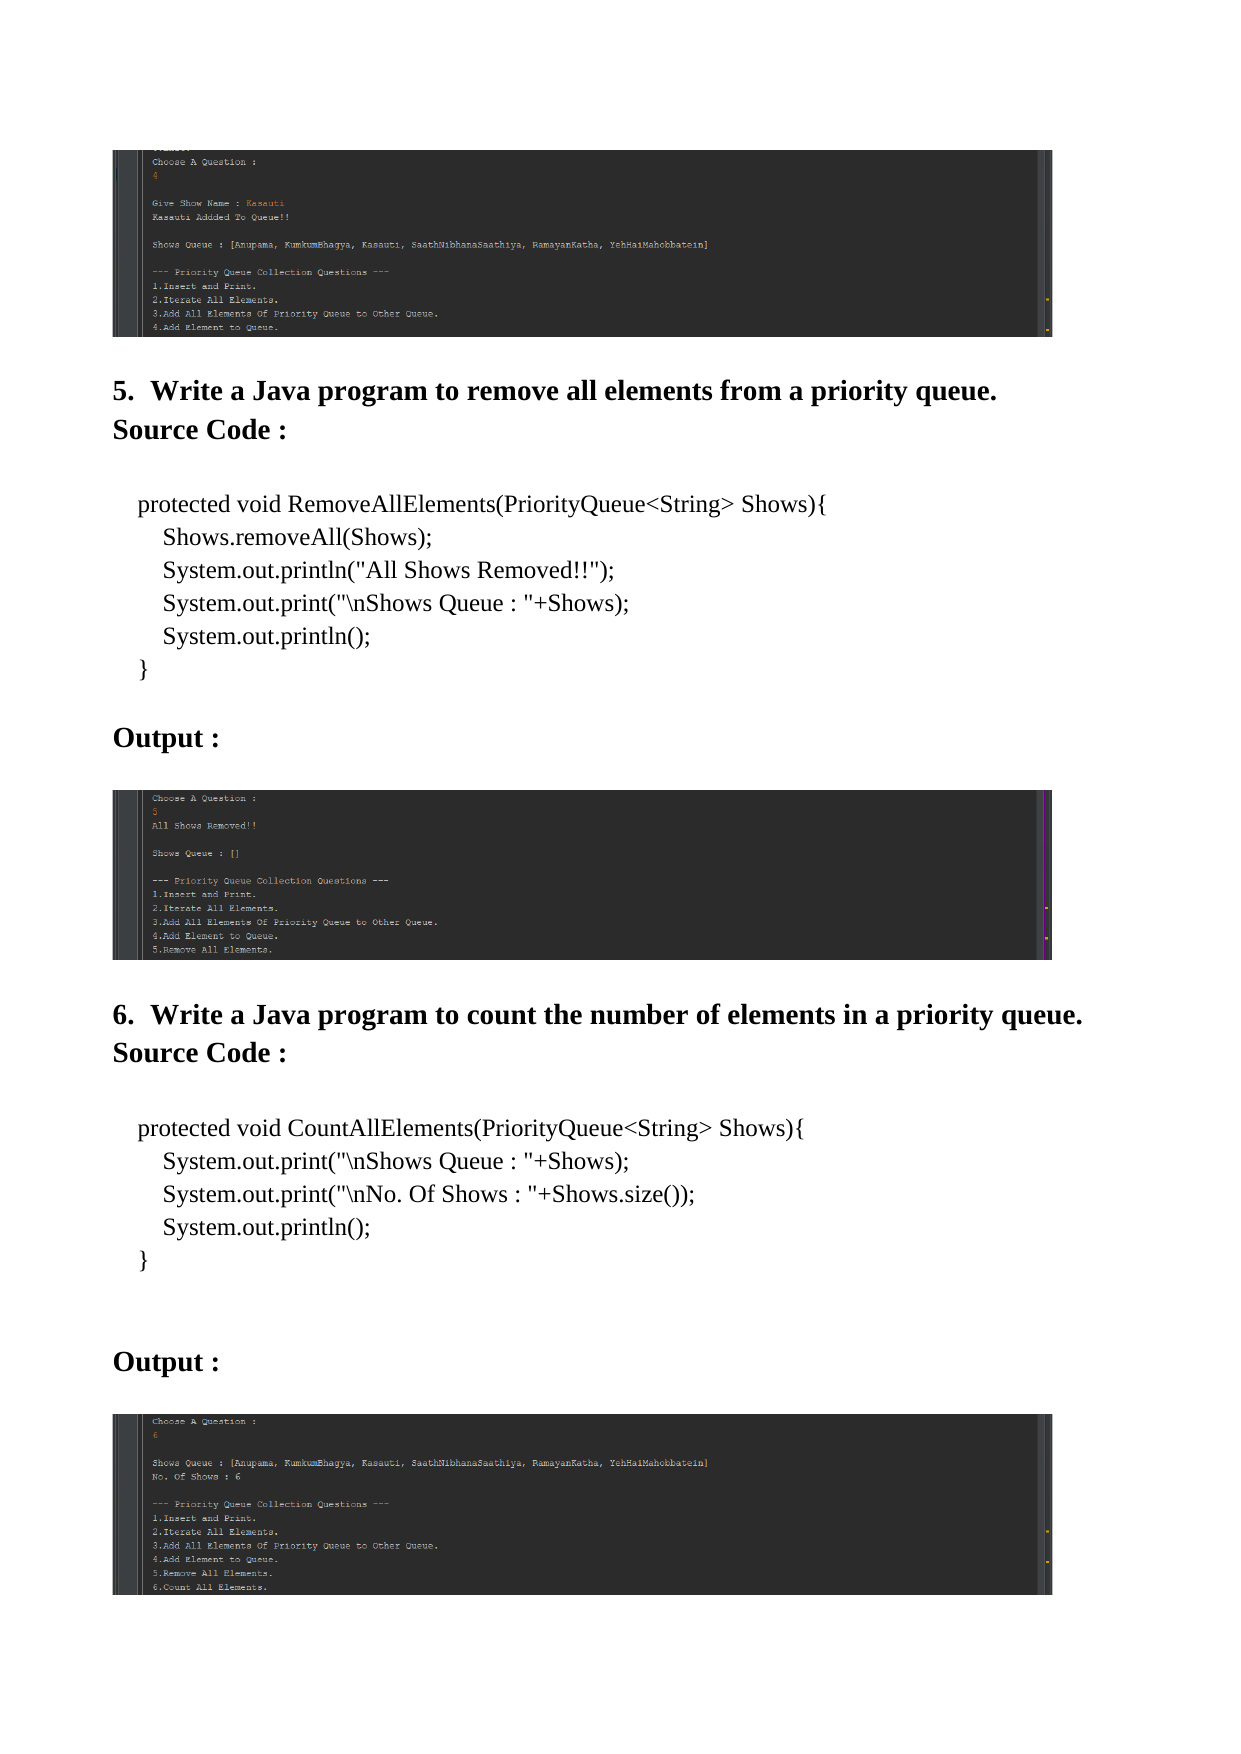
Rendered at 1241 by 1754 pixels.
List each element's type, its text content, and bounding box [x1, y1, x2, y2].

picture [112, 150, 1053, 337]
list } [112, 1245, 1144, 1273]
list protected void CountAllElements(PriorityQueue<String> Shows){ [112, 1113, 1144, 1141]
list Output : [112, 1344, 1144, 1377]
list Write a Java program to count the number of elements in a priority queue. [112, 997, 1144, 1031]
list System.out.println("All Shows Removed!!"); [112, 555, 1144, 584]
list Output : [112, 720, 1144, 753]
list Write a Java program to remove all elements from a priority queue. [112, 373, 1144, 407]
list System.out.println(); [112, 621, 1144, 650]
list System.out.print("\nNo. Of Shows : "+Shows.size()); [112, 1179, 1144, 1207]
list protected void RemoveAllElements(PriorityQueue<String> Shows){ [112, 489, 1144, 518]
picture [112, 790, 1052, 960]
list Source Code : [112, 412, 1144, 445]
list System.out.println(); [112, 1212, 1144, 1241]
list System.out.print("\nShows Queue : "+Shows); [112, 588, 1144, 617]
list Shows.removeAll(Shows); [112, 522, 1144, 551]
list Source Code : [112, 1036, 1144, 1069]
list System.out.print("\nShows Queue : "+Shows); [112, 1146, 1144, 1174]
picture [112, 1414, 1053, 1595]
list } [112, 654, 1144, 683]
